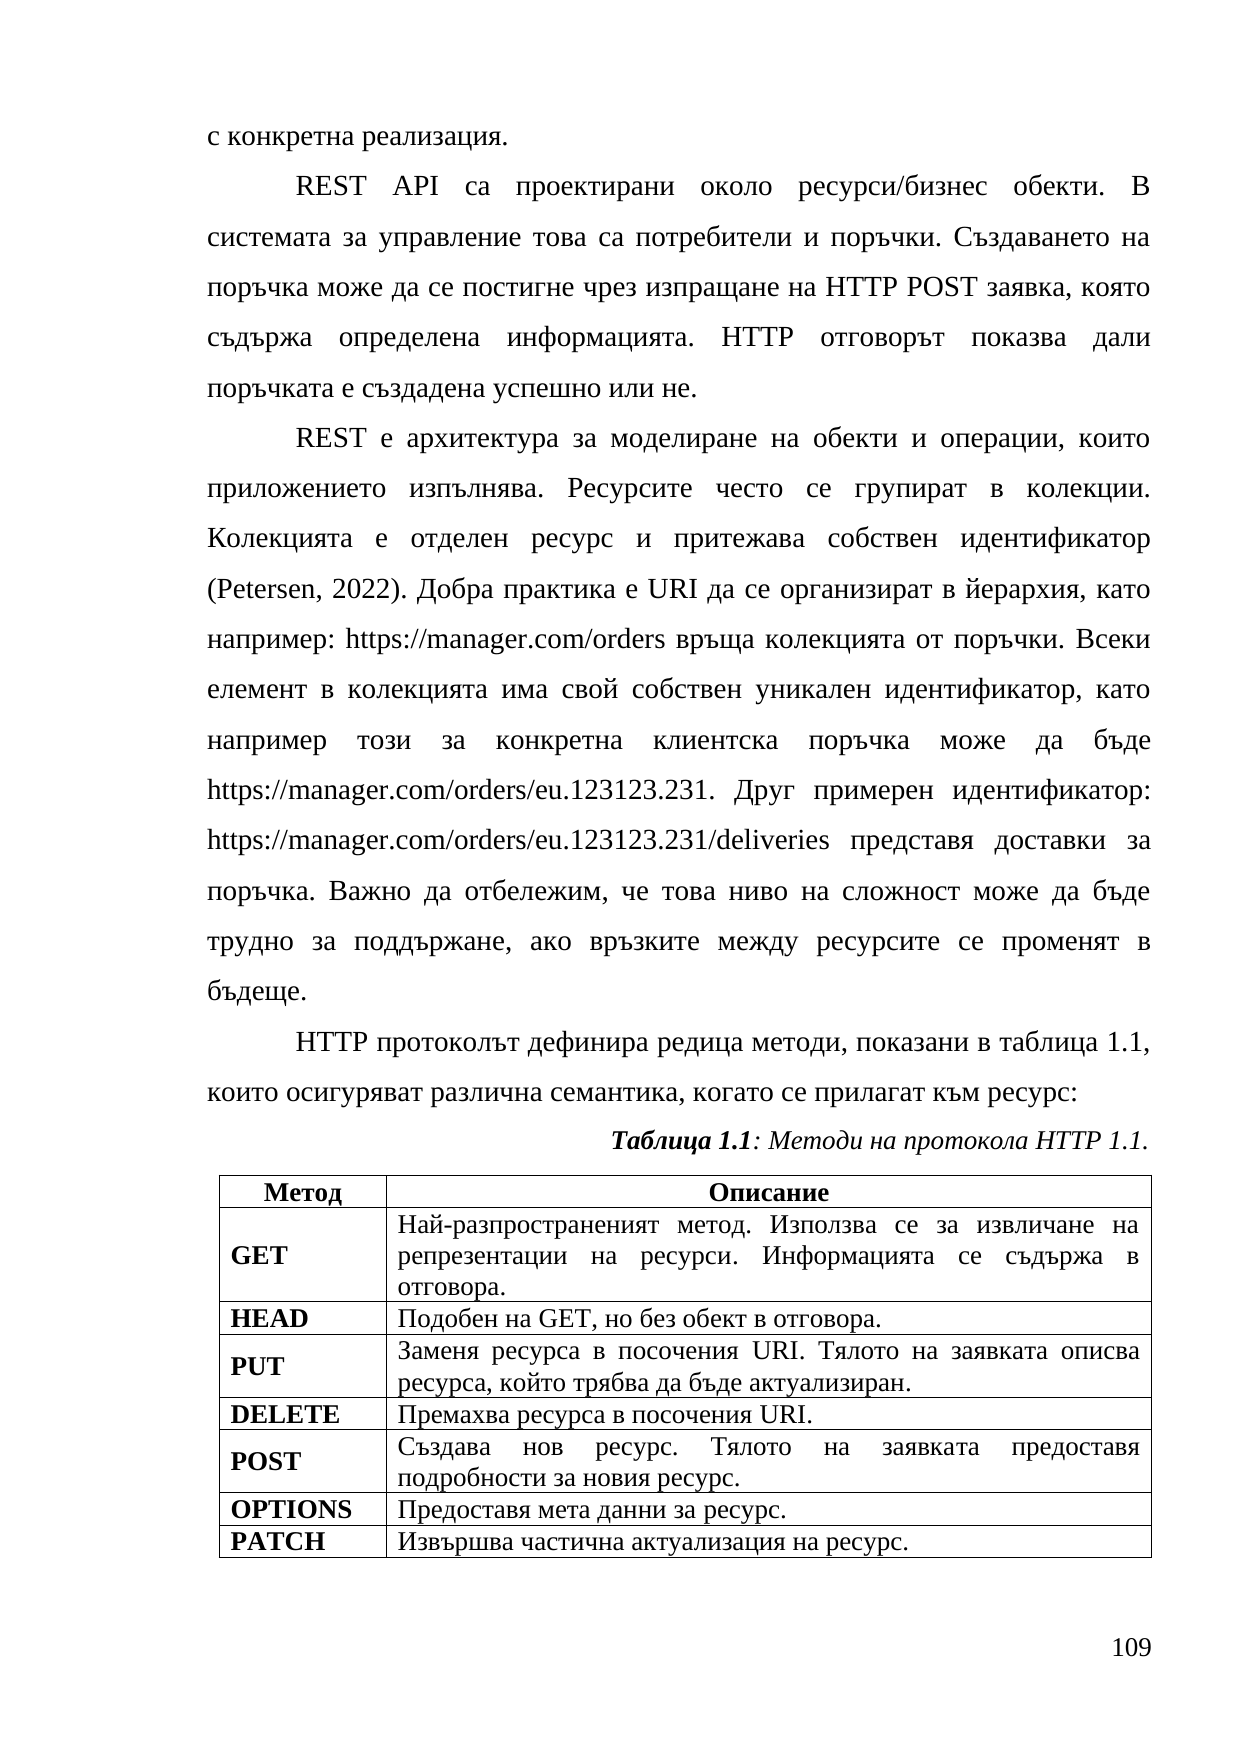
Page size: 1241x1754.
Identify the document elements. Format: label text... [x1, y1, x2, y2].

text REST е архитектура за моделиране на обекти и операции, които приложението изпълнява. Ресурсите често се групират в колекции. Колекцията е отделен ресурс и притежава собствен идентификатор (Petersen, 2022). Добра практика е URI да се организират в йерархия, като например: https://manager.com/orders връща колекцията от поръчки. Всеки елемент в колекцията има свой собствен уникален идентификатор, като например този за конкретна клиентска поръчка може да бъде https://manager.com/orders/eu.123123.231. Друг примерен идентификатор: https://manager.com/orders/eu.123123.231/deliveries представя доставки за поръчка. Важно да отбележим, че това ниво на сложност може да бъде трудно за поддържане, ако връзките между ресурсите се променят в бъдеще. [207, 420, 1152, 1007]
table_cell Създава нов ресурс. Тялото на заявката предоставя подробности за новия ресурс. [387, 1430, 1151, 1492]
text Таблица 1.1: Методи на протокола HTTP 1.1. [207, 1124, 1152, 1156]
table_header Метод [220, 1176, 386, 1207]
text HTTP протоколът дефинира редица методи, показани в таблица 1.1, които осигуряват различна семантика, когато се прилагат към ресурс: [207, 1024, 1152, 1108]
text REST API са проектирани около ресурси/бизнес обекти. В системата за управление това са потребители и поръчки. Създаването на поръчка може да се постигне чрез изпращане на HTTP POST заявка, която съдържа определена информацията. HTTP отговорът показва дали поръчката е създадена успешно или не. [207, 168, 1152, 403]
table_cell Подобен на GET, но без обект в отговора. [387, 1302, 1151, 1333]
table_cell Заменя ресурса в посочения URI. Тялото на заявката описва ресурса, който трябва да бъде актуализиран. [387, 1335, 1151, 1397]
table_cell GET [220, 1208, 386, 1301]
table_cell PUT [220, 1335, 386, 1397]
table_header Описание [387, 1176, 1151, 1207]
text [207, 118, 1152, 152]
table_cell DELETE [220, 1398, 386, 1429]
table_cell Предоставя мета данни за ресурс. [387, 1493, 1151, 1524]
table_cell POST [220, 1430, 386, 1492]
table_cell Премахва ресурса в посочения URI. [387, 1398, 1151, 1429]
table_cell PATCH [220, 1526, 386, 1557]
table_cell HEAD [220, 1302, 386, 1333]
table_cell Извършва частична актуализация на ресурс. [387, 1526, 1151, 1557]
table_cell Най-разпространеният метод. Използва се за извличане на репрезентации на ресурси. Информацията се съдържа в отговора. [387, 1208, 1151, 1301]
table_cell OPTIONS [220, 1493, 386, 1524]
